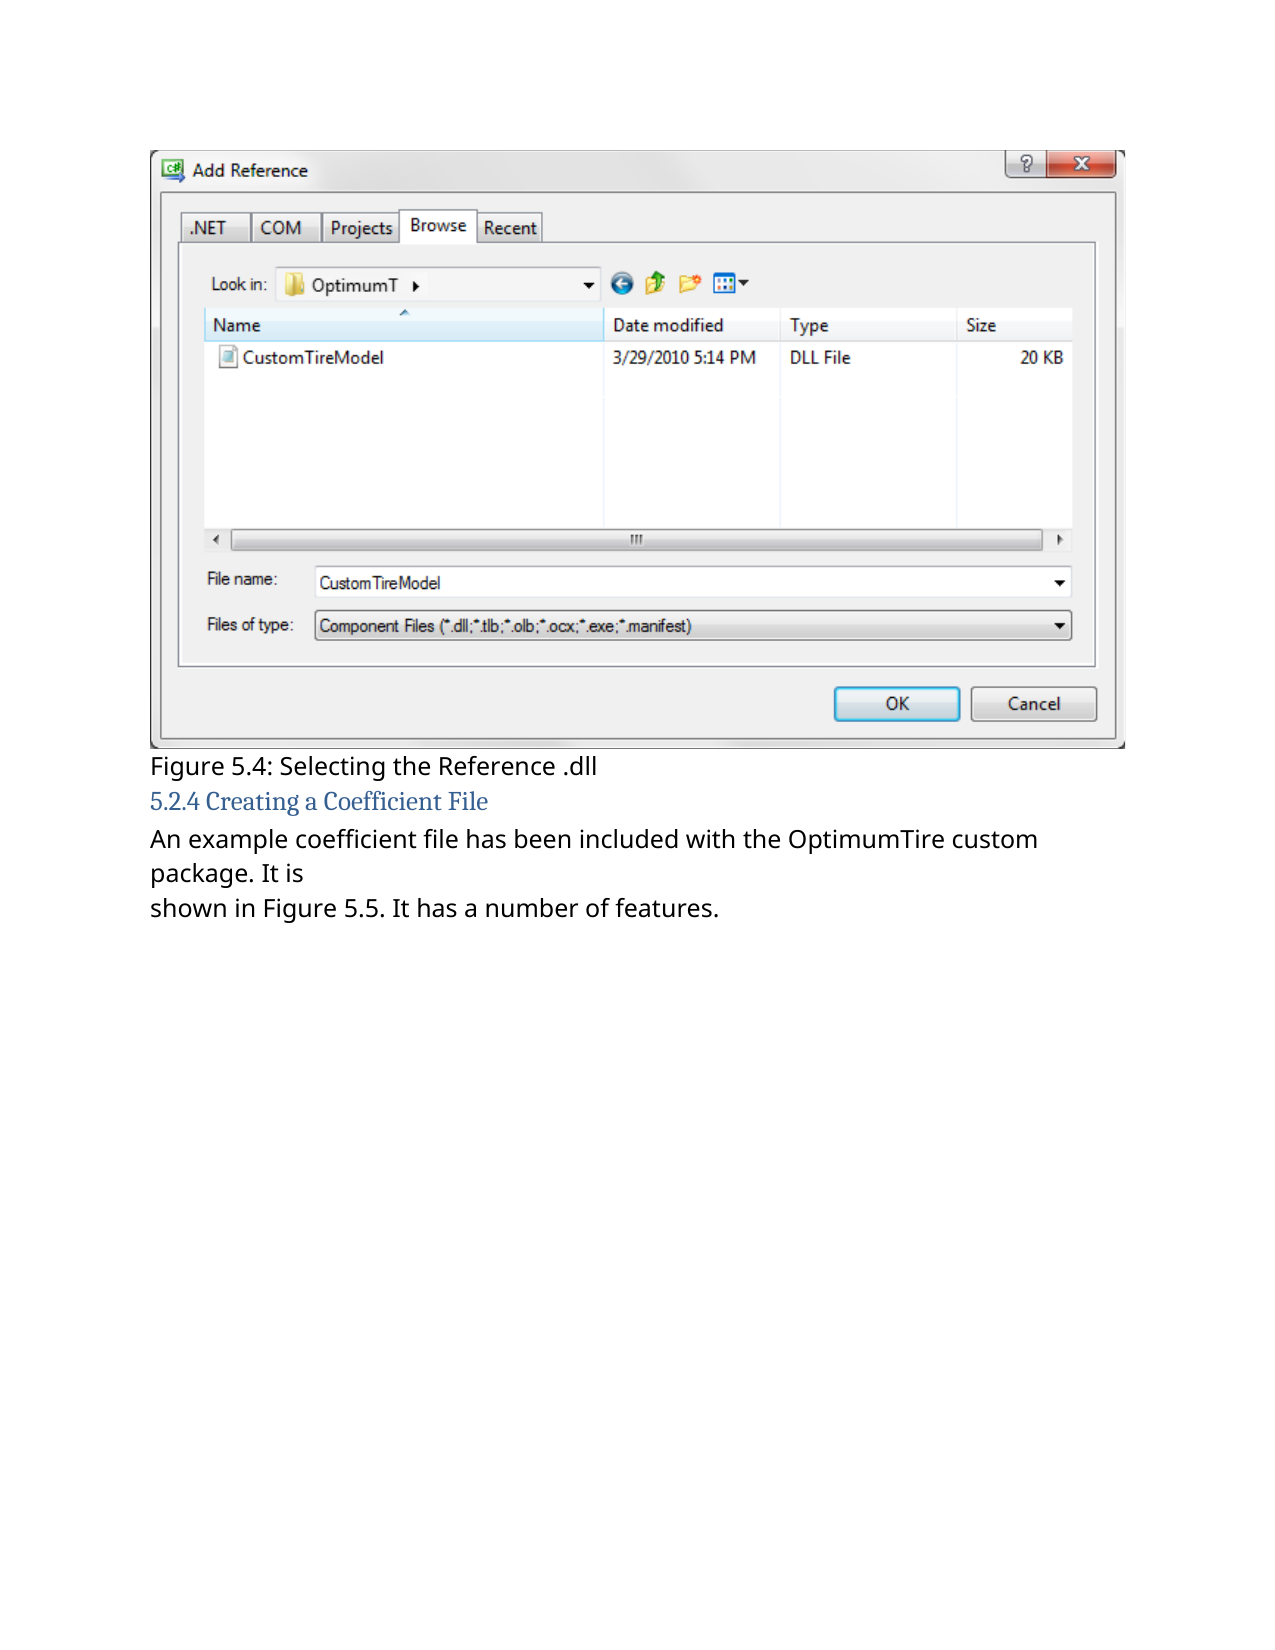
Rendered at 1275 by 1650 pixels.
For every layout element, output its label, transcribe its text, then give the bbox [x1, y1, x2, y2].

text shown in Figure 5.5. It has a number of features. [150, 890, 1125, 924]
text An example coefficient file has been included with the OptimumTire custom package. It is [150, 822, 1125, 890]
subtitle 5.2.4 Creating a Coefficient File [150, 786, 1125, 817]
text Figure 5.4: Selecting the Reference .dll [150, 749, 1125, 782]
